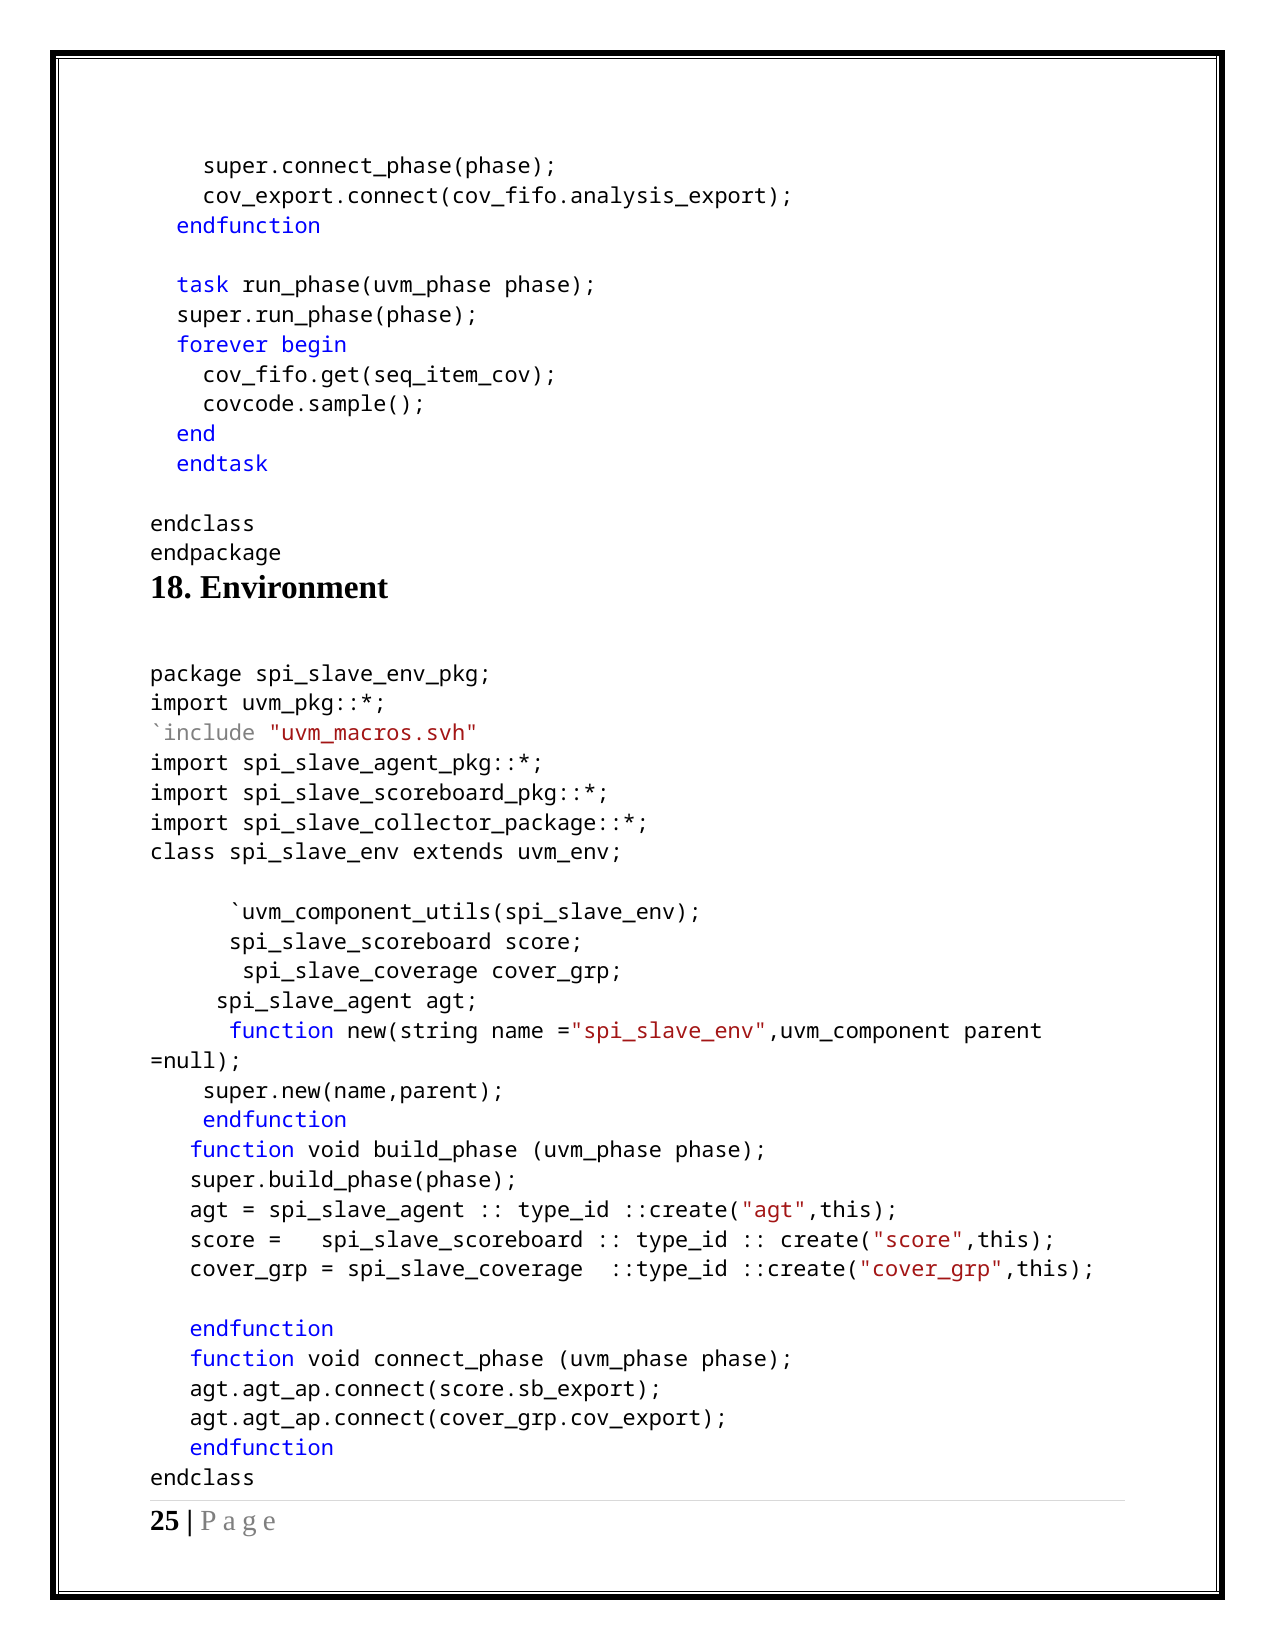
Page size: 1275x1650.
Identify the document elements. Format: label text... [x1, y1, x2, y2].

text covcode.sample(); [150, 388, 1125, 418]
text agt.agt_ap.connect(score.sb_export); [150, 1373, 1125, 1402]
text endfunction [150, 1104, 1125, 1134]
text super.new(name,parent); [150, 1075, 1125, 1104]
text end [150, 418, 1125, 448]
text agt.agt_ap.connect(cover_grp.cov_export); [150, 1402, 1125, 1432]
text endclass [150, 1462, 1125, 1492]
text `include "uvm_macros.svh" [150, 717, 1125, 747]
text endtask [150, 448, 1125, 478]
text 18. Environment [150, 567, 1125, 605]
text super.build_phase(phase); [150, 1164, 1125, 1194]
text import spi_slave_scoreboard_pkg::*; [150, 777, 1125, 807]
text super.run_phase(phase); [150, 299, 1125, 329]
text import spi_slave_agent_pkg::*; [150, 747, 1125, 777]
text forever begin [150, 329, 1125, 358]
text function void build_phase (uvm_phase phase); [150, 1134, 1125, 1164]
text endpackage [150, 537, 1125, 567]
text task run_phase(uvm_phase phase); [150, 269, 1125, 299]
text `uvm_component_utils(spi_slave_env); [150, 896, 1125, 926]
text import uvm_pkg::*; [150, 687, 1125, 717]
text endclass [150, 507, 1125, 537]
text endfunction [150, 1432, 1125, 1462]
text function void connect_phase (uvm_phase phase); [150, 1343, 1125, 1373]
text cover_grp = spi_slave_coverage ::type_id ::create("cover_grp",this); [150, 1253, 1125, 1283]
text class spi_slave_env extends uvm_env; [150, 836, 1125, 866]
text cov_export.connect(cov_fifo.analysis_export); [150, 180, 1125, 209]
text spi_slave_coverage cover_grp; [150, 956, 1125, 985]
text package spi_slave_env_pkg; [150, 658, 1125, 687]
text score = spi_slave_scoreboard :: type_id :: create("score",this); [150, 1224, 1125, 1253]
text spi_slave_agent agt; [150, 985, 1125, 1015]
text function new(string name ="spi_slave_env",uvm_component parent =null); [150, 1015, 1125, 1075]
text endfunction [150, 209, 1125, 239]
text spi_slave_scoreboard score; [150, 926, 1125, 956]
text agt = spi_slave_agent :: type_id ::create("agt",this); [150, 1194, 1125, 1224]
text endfunction [150, 1313, 1125, 1343]
text import spi_slave_collector_package::*; [150, 807, 1125, 836]
text super.connect_phase(phase); [150, 150, 1125, 180]
text cov_fifo.get(seq_item_cov); [150, 358, 1125, 388]
